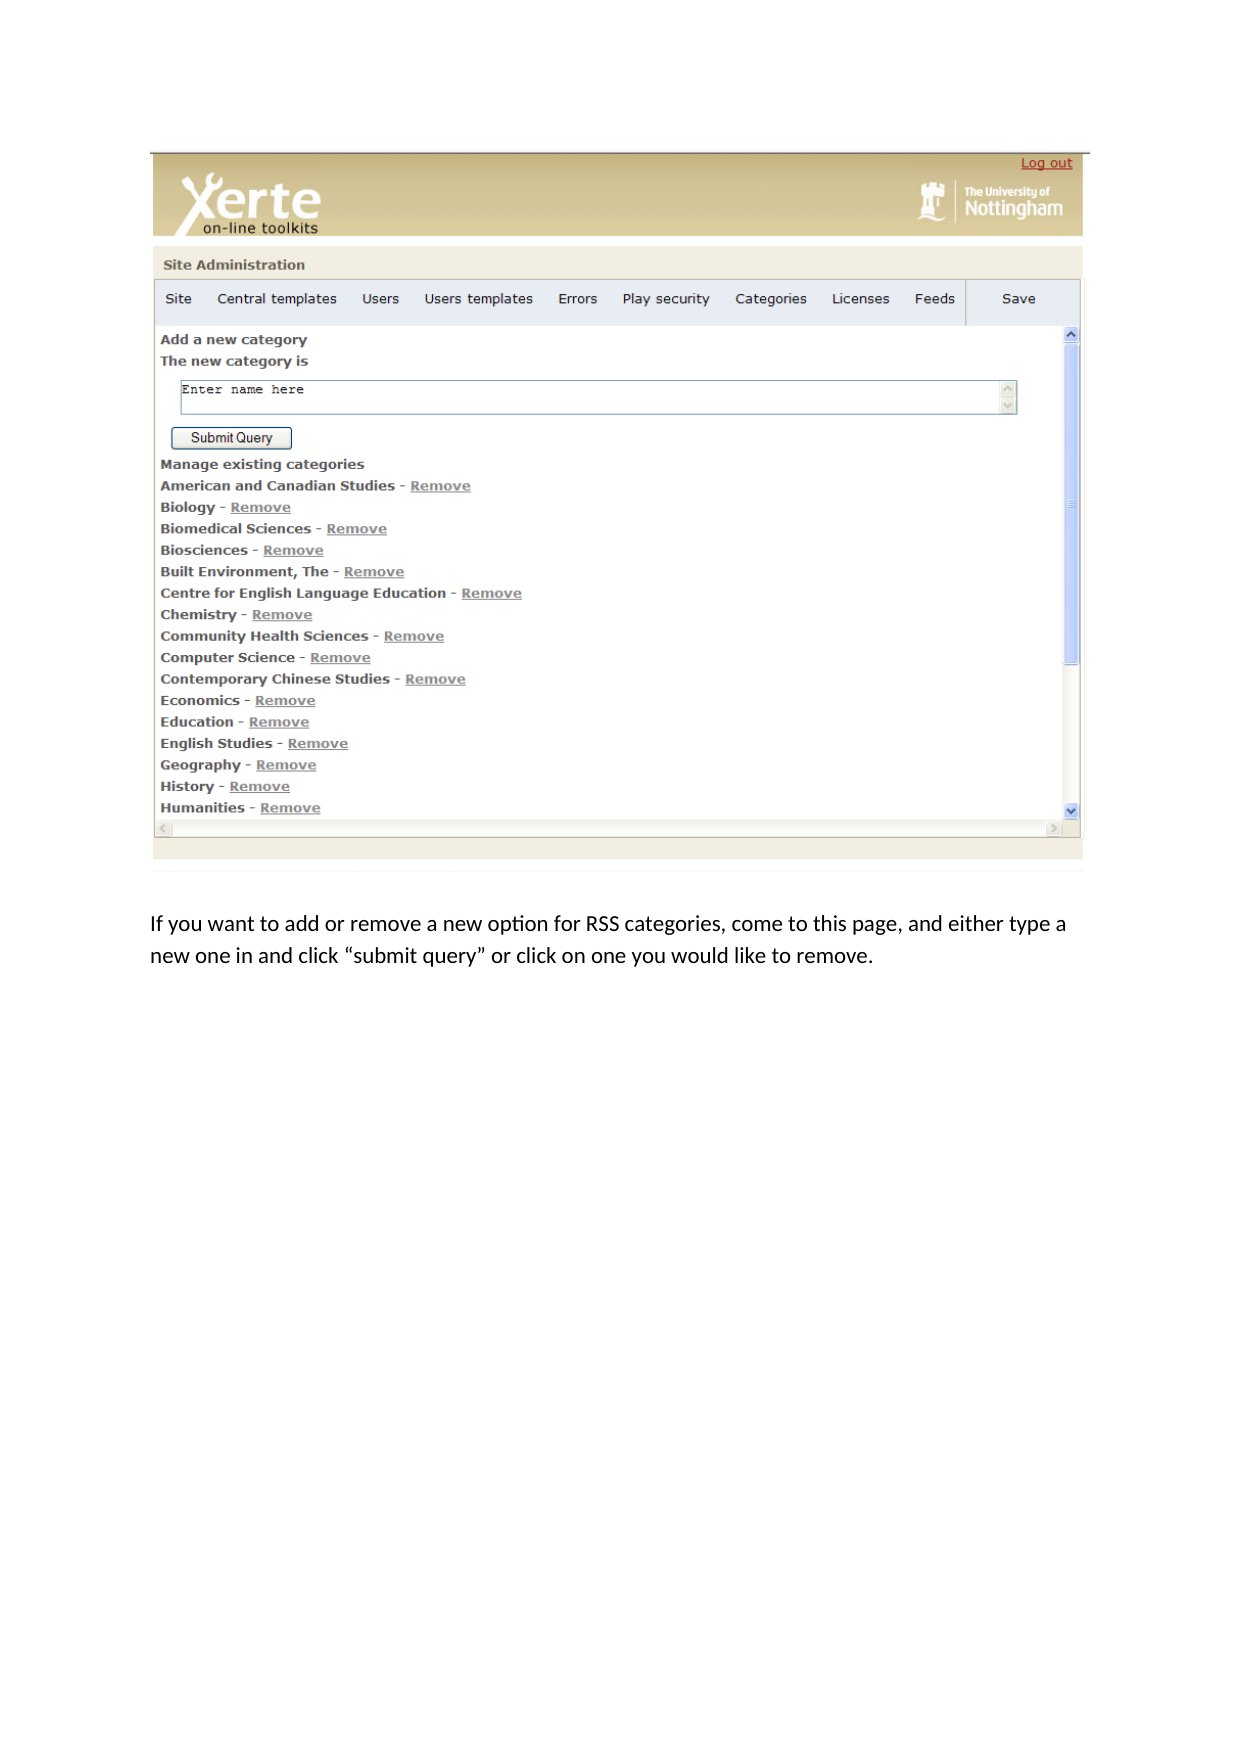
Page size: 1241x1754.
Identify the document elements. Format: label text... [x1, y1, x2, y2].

text If you want to add or remove a new option for RSS categories, come to this page, and either type a new one in and click “submit query” or click on one you would like to remove. [150, 909, 1090, 969]
picture [150, 150, 1091, 884]
